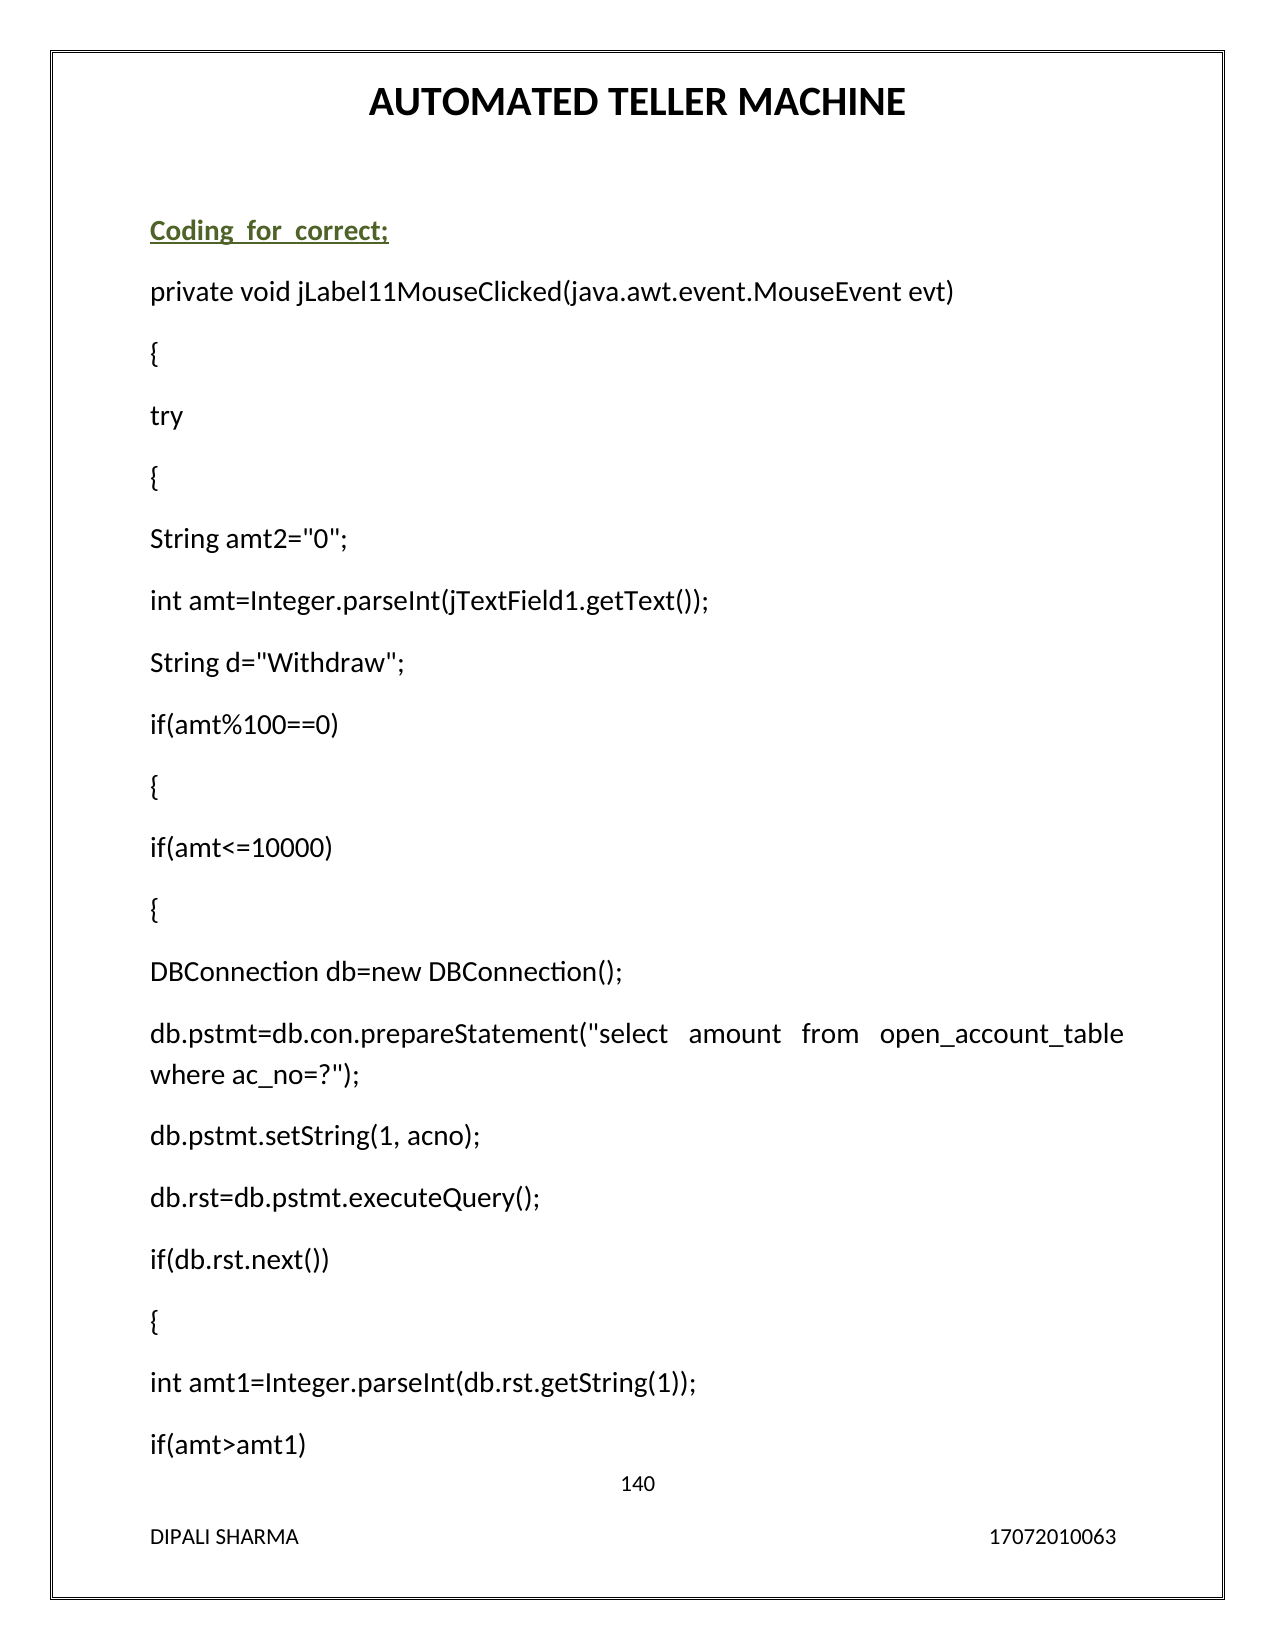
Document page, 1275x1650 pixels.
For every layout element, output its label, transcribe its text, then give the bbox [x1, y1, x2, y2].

text db.rst=db.pstmt.executeQuery(); [150, 1179, 1125, 1215]
text { [150, 335, 1125, 371]
text int amt1=Integer.parseInt(db.rst.getString(1)); [150, 1364, 1125, 1400]
text { [150, 891, 1125, 927]
text if(db.rst.next()) [150, 1241, 1125, 1277]
text String d="Withdraw"; [150, 644, 1125, 680]
text try [150, 397, 1125, 433]
text db.pstmt=db.con.prepareStatement("select amount from open_account_table where ac_no=?"); [150, 1015, 1125, 1091]
text private void jLabel11MouseClicked(java.awt.event.MouseEvent evt) [150, 273, 1125, 309]
text Coding for correct; [150, 212, 1125, 247]
text int amt=Integer.parseInt(jTextField1.getText()); [150, 582, 1125, 618]
text { [150, 1303, 1125, 1338]
text if(amt>amt1) [150, 1426, 1125, 1462]
text String amt2="0"; [150, 521, 1125, 556]
text if(amt%100==0) [150, 706, 1125, 742]
text DBConnection db=new DBConnection(); [150, 953, 1125, 989]
text { [150, 459, 1125, 494]
text if(amt<=10000) [150, 829, 1125, 865]
text { [150, 768, 1125, 803]
text db.pstmt.setString(1, acno); [150, 1117, 1125, 1153]
